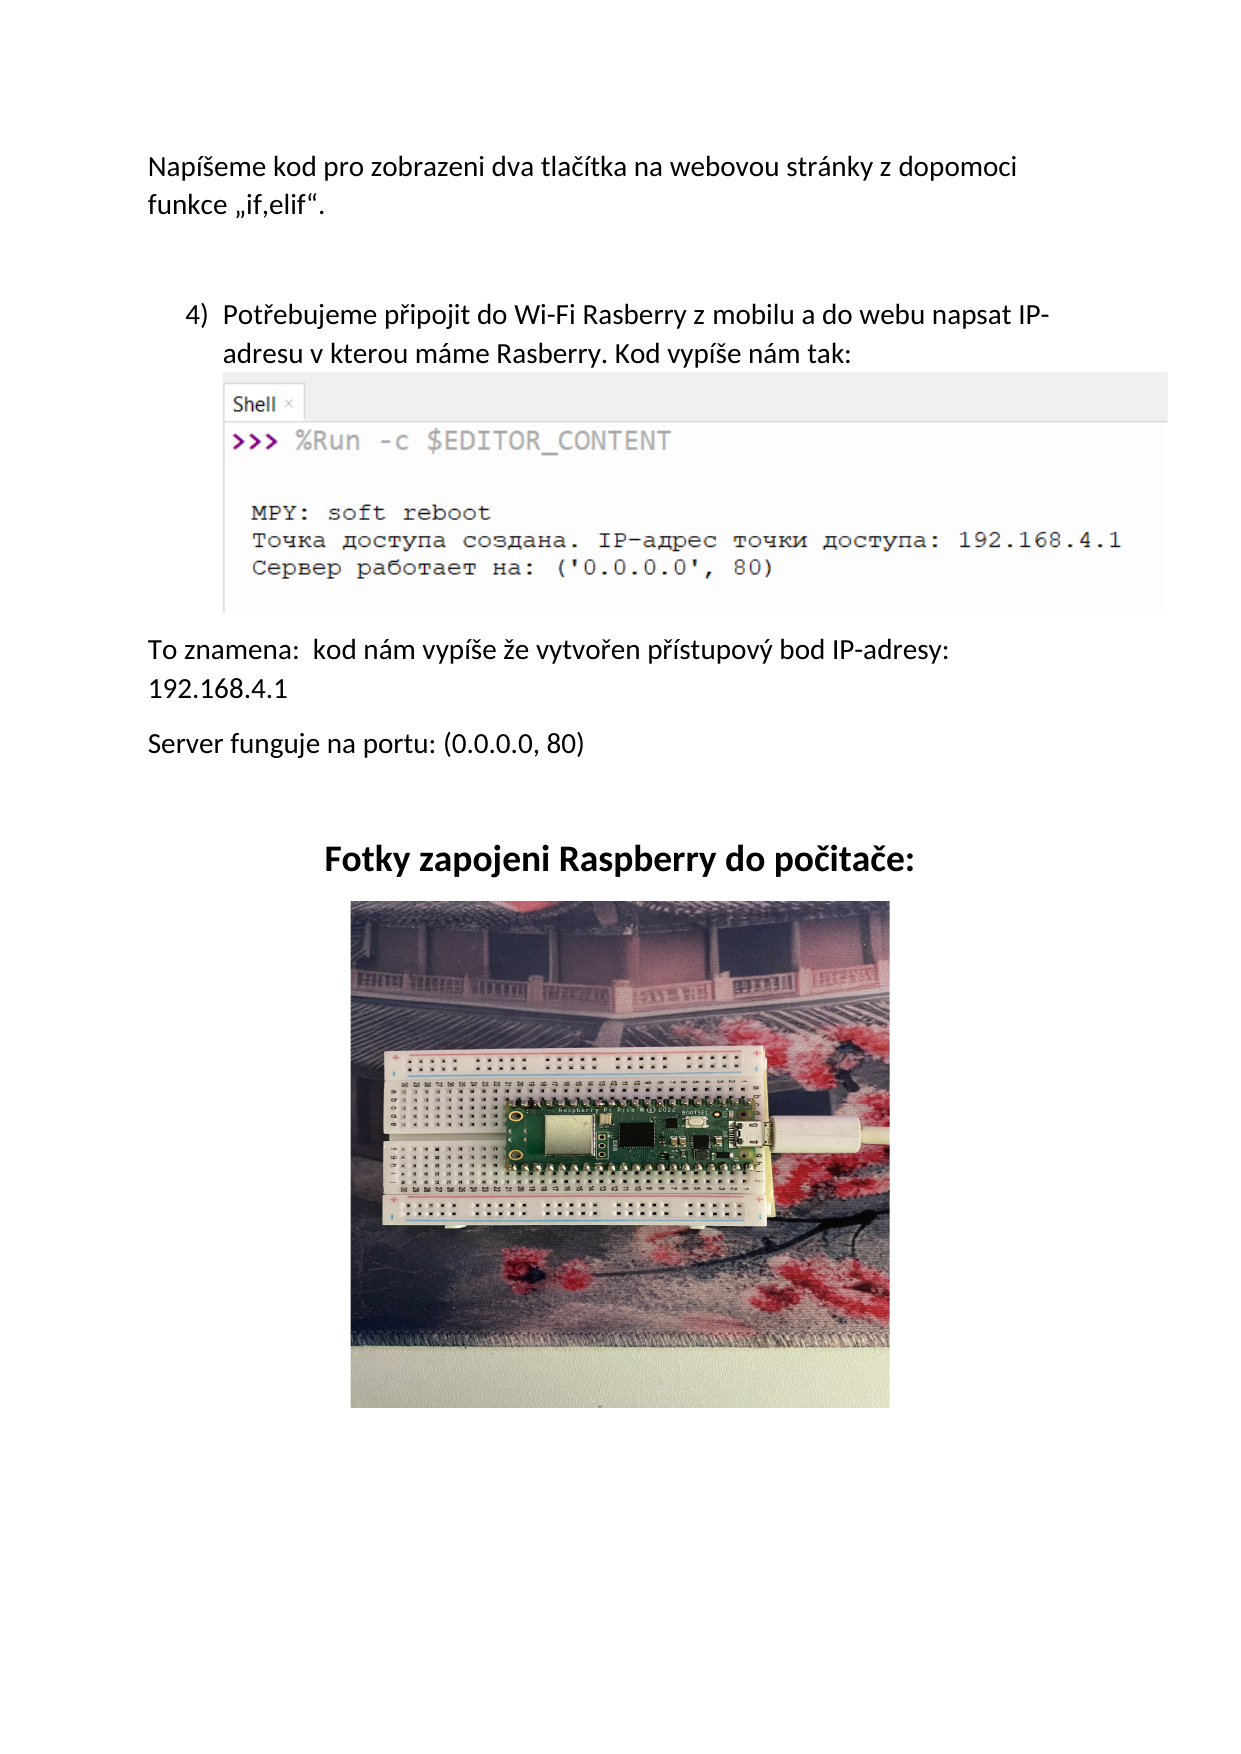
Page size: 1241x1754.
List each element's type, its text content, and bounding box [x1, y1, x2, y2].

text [148, 148, 1093, 222]
picture [222, 372, 1168, 613]
text Fotky zapojeni Raspberry do počitače: [148, 835, 1093, 881]
text To znamena: kod nám vypíše že vytvořen přístupový bod IP-adresy: 192.168.4.1 [148, 631, 1093, 705]
text Server funguje na portu: (0.0.0.0, 80) [148, 725, 1093, 761]
